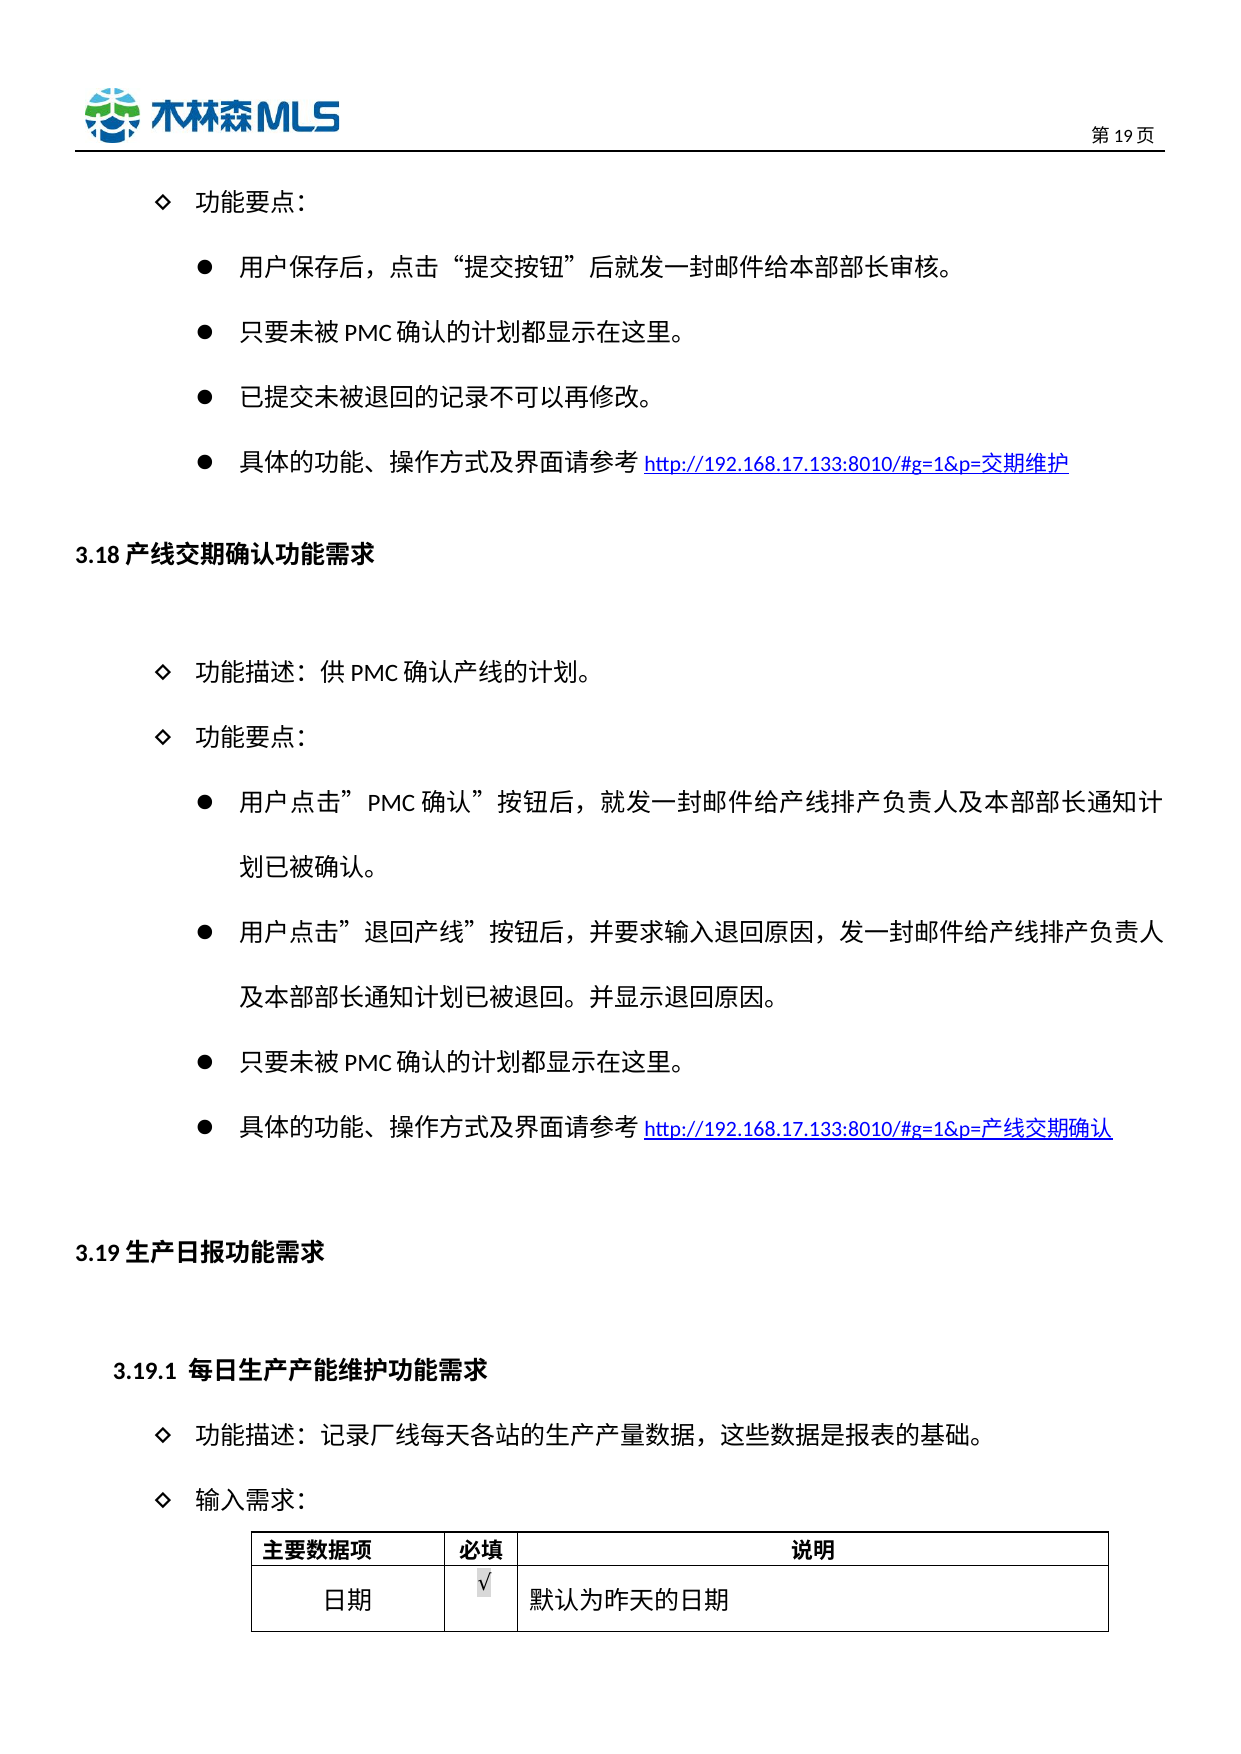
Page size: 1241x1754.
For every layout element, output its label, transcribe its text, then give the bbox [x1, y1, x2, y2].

list 功能要点： [152, 703, 1165, 768]
list 用户点击”PMC确认”按钮后，就发一封邮件给产线排产负责人及本部部长通知计划已被确认。 [195, 768, 1165, 898]
list 用户点击”退回产线”按钮后，并要求输入退回原因，发一封邮件给产线排产负责人及本部部长通知计划已被退回。并显示退回原因。 [195, 898, 1165, 1028]
subtitle 3.19生产日报功能需求 [75, 1218, 1165, 1283]
table_header 说明 [518, 1533, 1108, 1565]
list 功能描述：供PMC确认产线的计划。 [152, 638, 1165, 703]
list 具体的功能、操作方式及界面请参考http://192.168.17.133:8010/#g=1&p=交期维护 [195, 428, 1165, 493]
table_header 必填 [445, 1533, 517, 1565]
list 功能要点： [152, 168, 1165, 233]
list 功能描述：记录厂线每天各站的生产产量数据，这些数据是报表的基础。 [152, 1401, 1165, 1466]
table_header 主要数据项 [252, 1533, 444, 1565]
picture [85, 88, 340, 143]
list 输入需求： [152, 1466, 1165, 1531]
list 只要未被PMC确认的计划都显示在这里。 [195, 1028, 1165, 1093]
subtitle 3.18产线交期确认功能需求 [75, 520, 1165, 585]
table_cell √ [445, 1566, 517, 1631]
list 只要未被PMC确认的计划都显示在这里。 [195, 298, 1165, 363]
list 具体的功能、操作方式及界面请参考http://192.168.17.133:8010/#g=1&p=产线交期确认 [195, 1093, 1165, 1158]
list 用户保存后，点击“提交按钮”后就发一封邮件给本部部长审核。 [195, 233, 1165, 298]
list 已提交未被退回的记录不可以再修改。 [195, 363, 1165, 428]
text 3.19.1 每日生产产能维护功能需求 [75, 1336, 1165, 1401]
table_cell 默认为昨天的日期 [518, 1566, 1108, 1631]
table_cell 日期 [252, 1566, 444, 1631]
